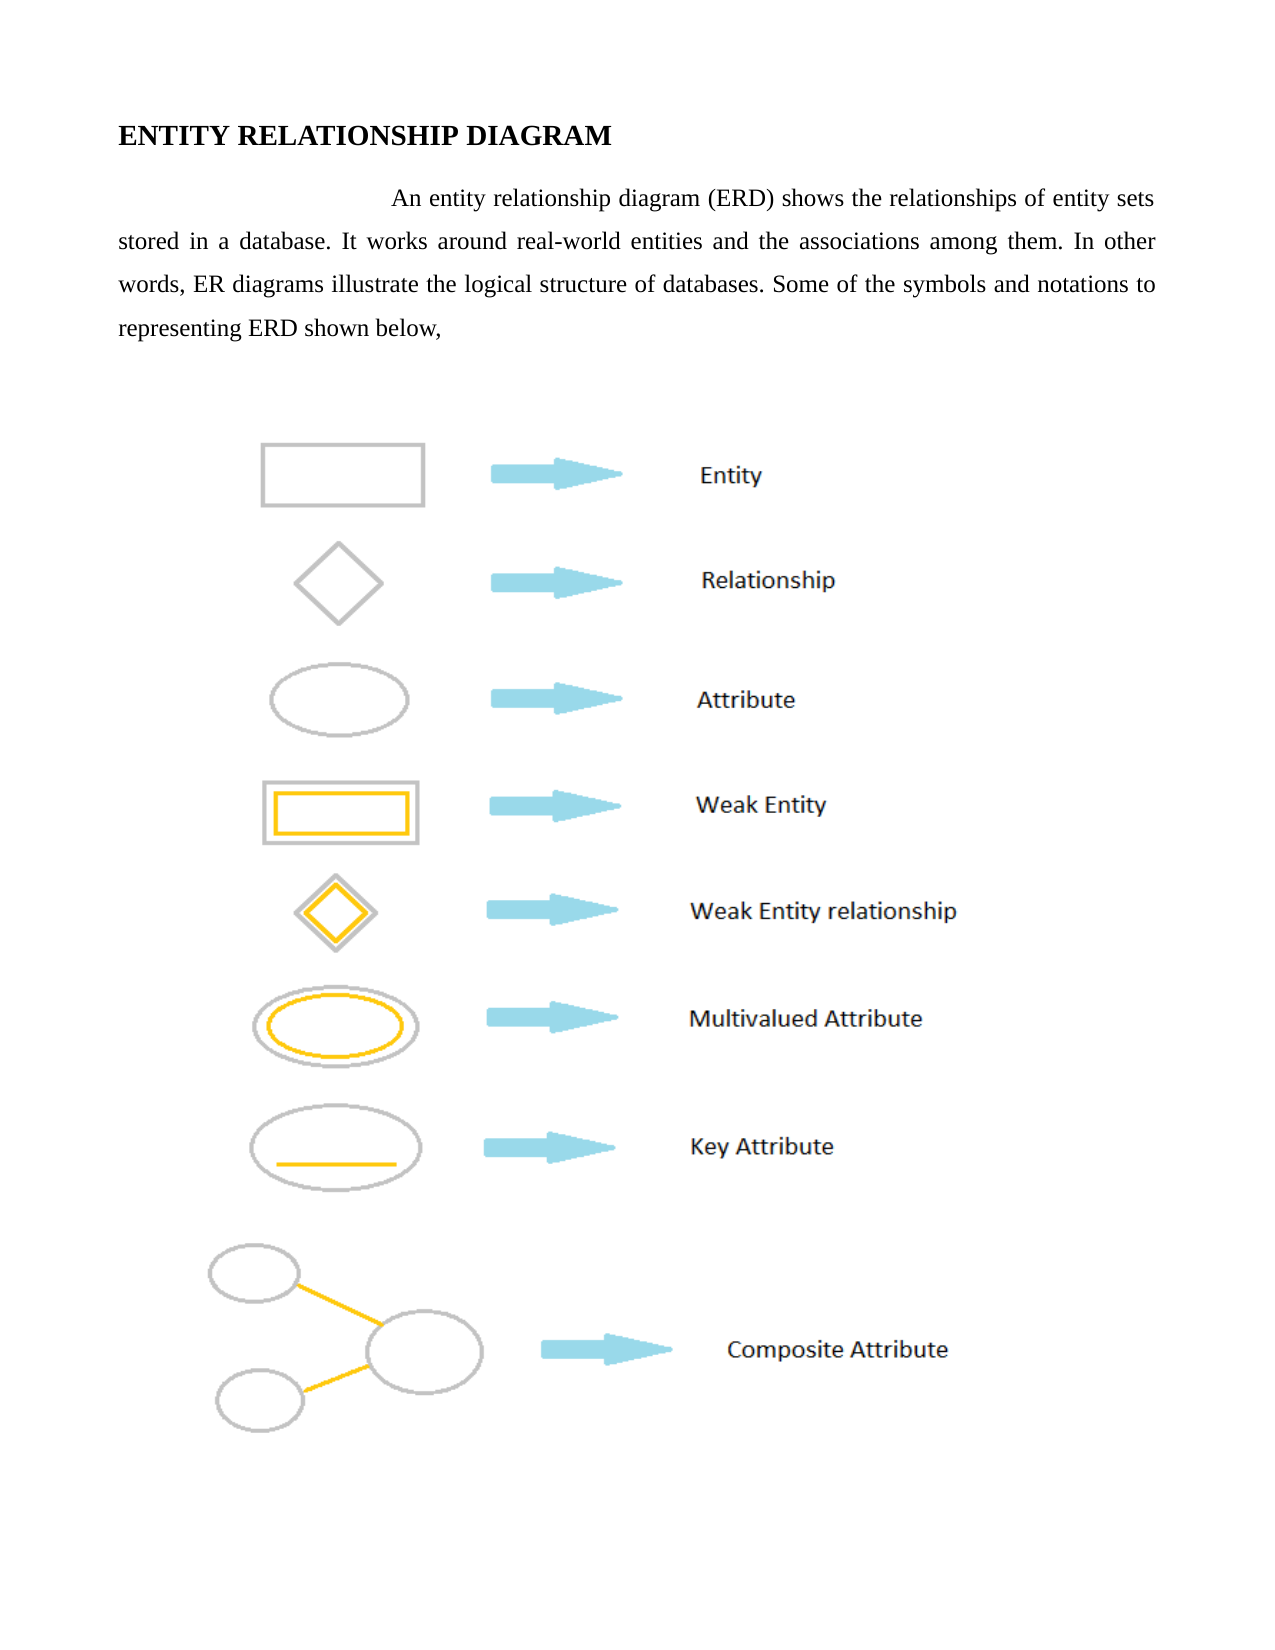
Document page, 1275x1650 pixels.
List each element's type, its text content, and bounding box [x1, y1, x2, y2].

subtitle ENTITY RELATIONSHIP DIAGRAM [118, 118, 1157, 152]
subtitle An entity relationship diagram (ERD) shows the relationships of entity sets stored in a database. It works around real-world entities and the associations among them. In other words, ER diagrams illustrate the logical structure of databases. Some of the symbols and notations to representing ERD shown below, [118, 183, 1157, 341]
picture [118, 397, 976, 1472]
